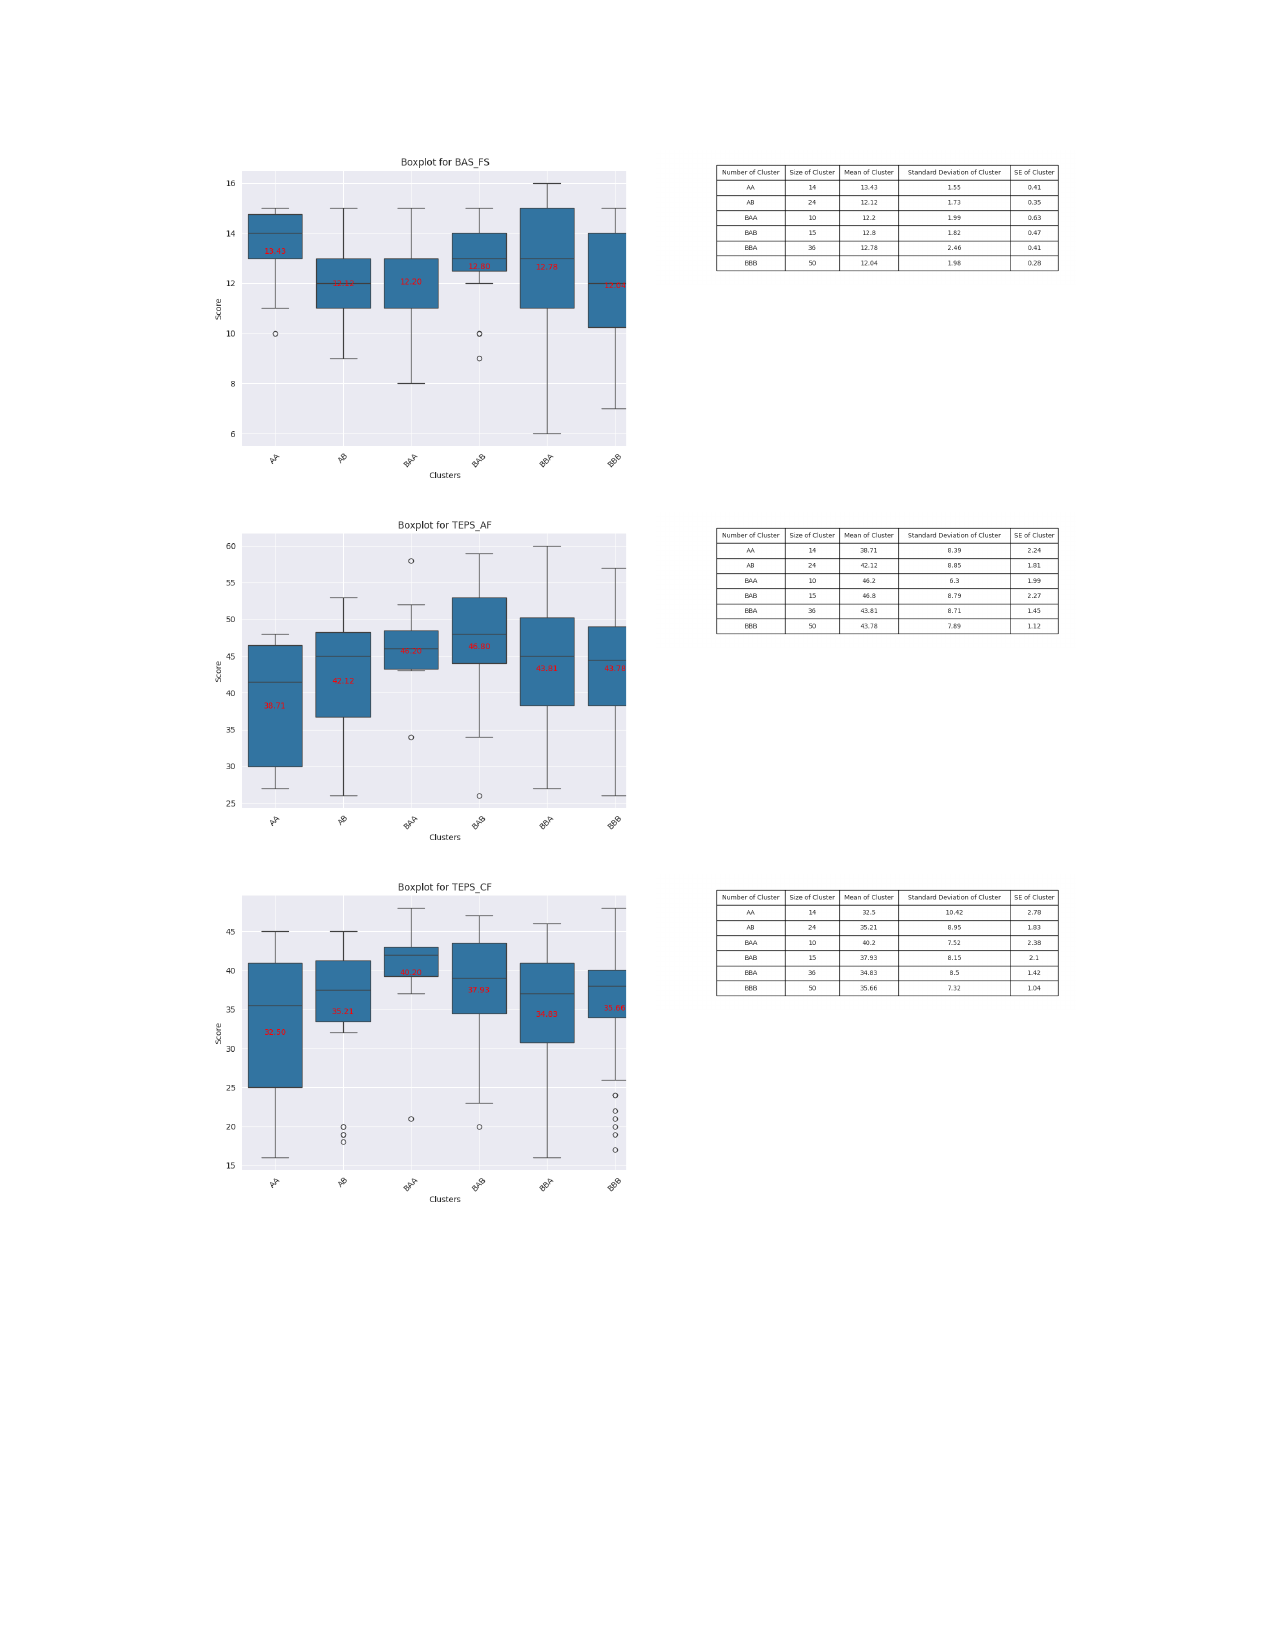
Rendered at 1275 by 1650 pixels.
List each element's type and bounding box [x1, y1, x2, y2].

picture [206, 150, 627, 488]
table_header [176, 874, 626, 1237]
picture [656, 874, 1077, 1010]
picture [656, 150, 1077, 285]
picture [206, 874, 627, 1212]
picture [206, 512, 627, 850]
table_header [626, 512, 1076, 874]
table_header [176, 512, 626, 874]
picture [656, 512, 1077, 648]
table_header [626, 874, 1076, 1237]
table_header [626, 150, 1076, 512]
table_header [176, 150, 626, 512]
